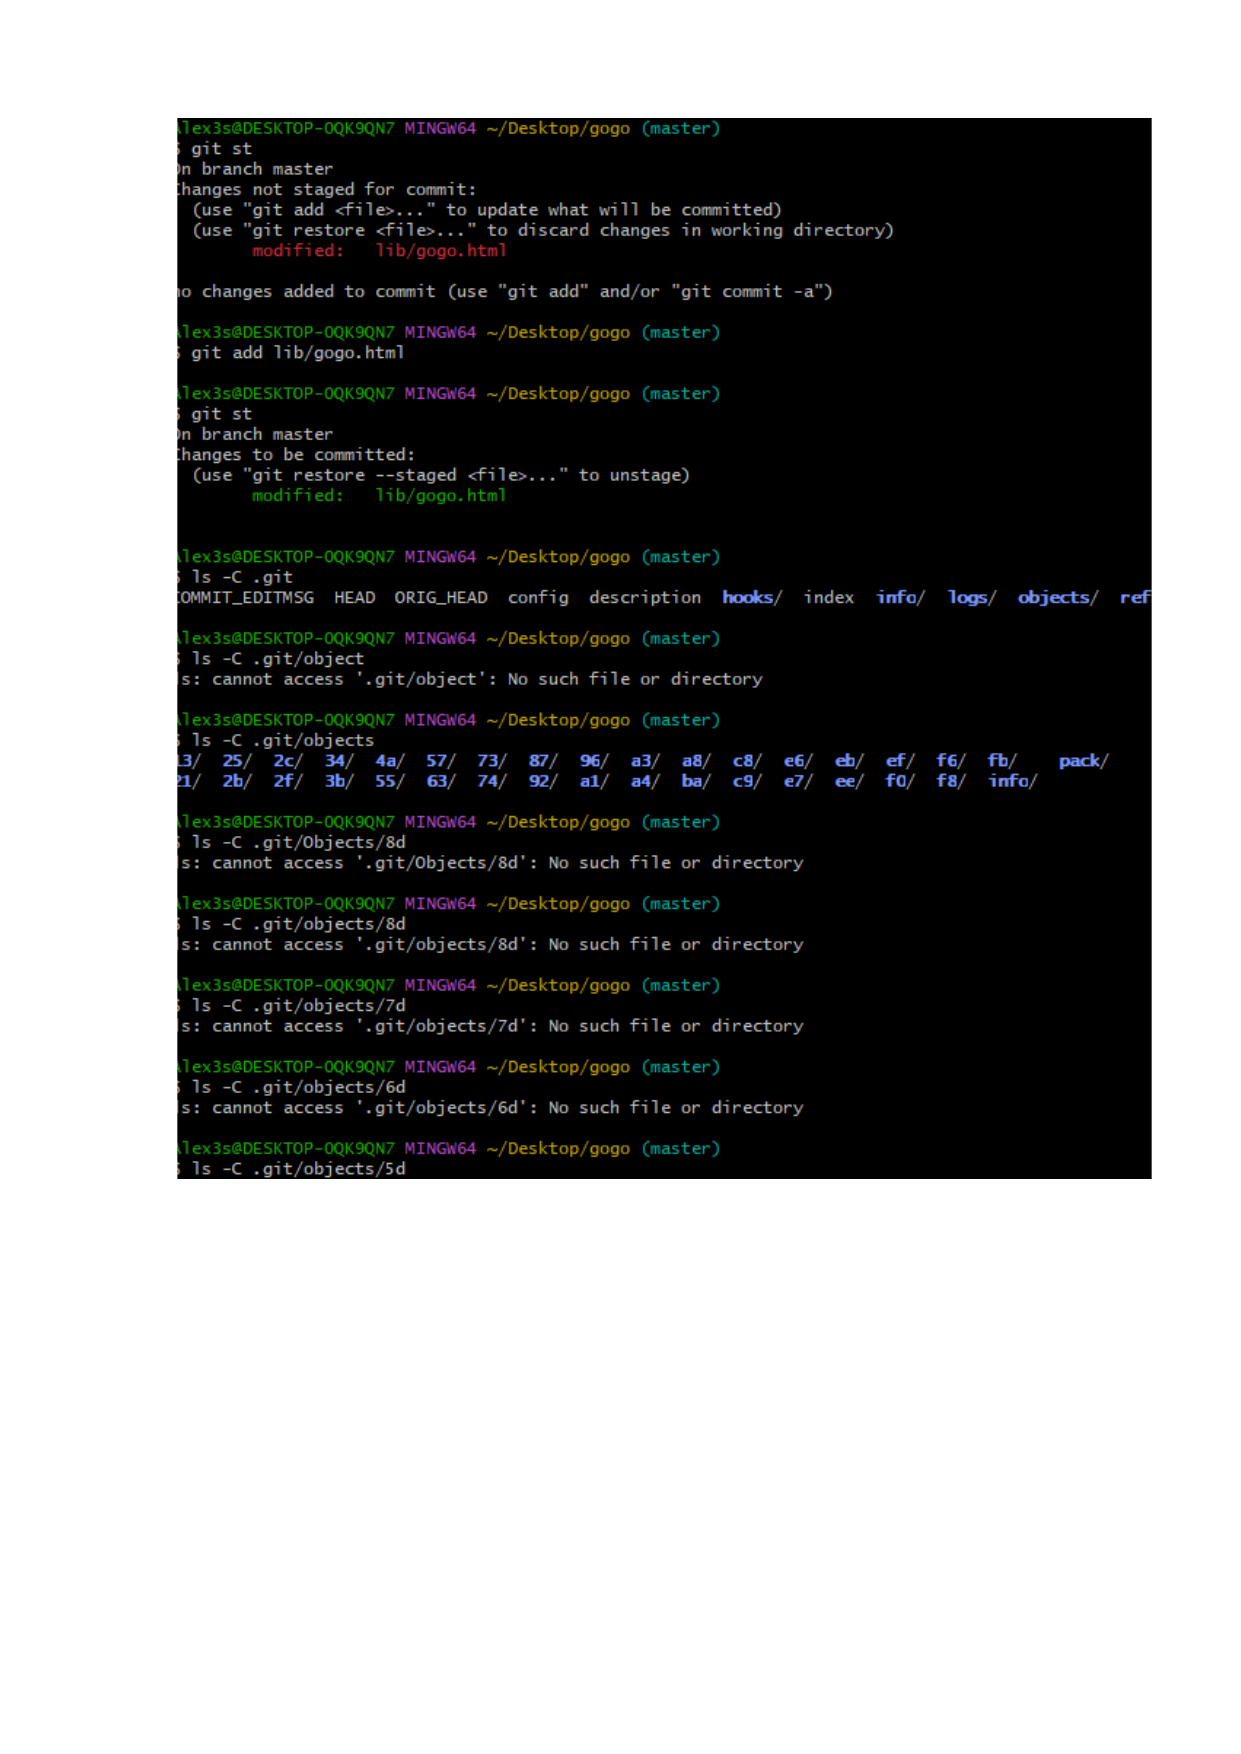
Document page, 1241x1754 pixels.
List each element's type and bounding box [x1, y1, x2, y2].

picture [177, 118, 1152, 1179]
